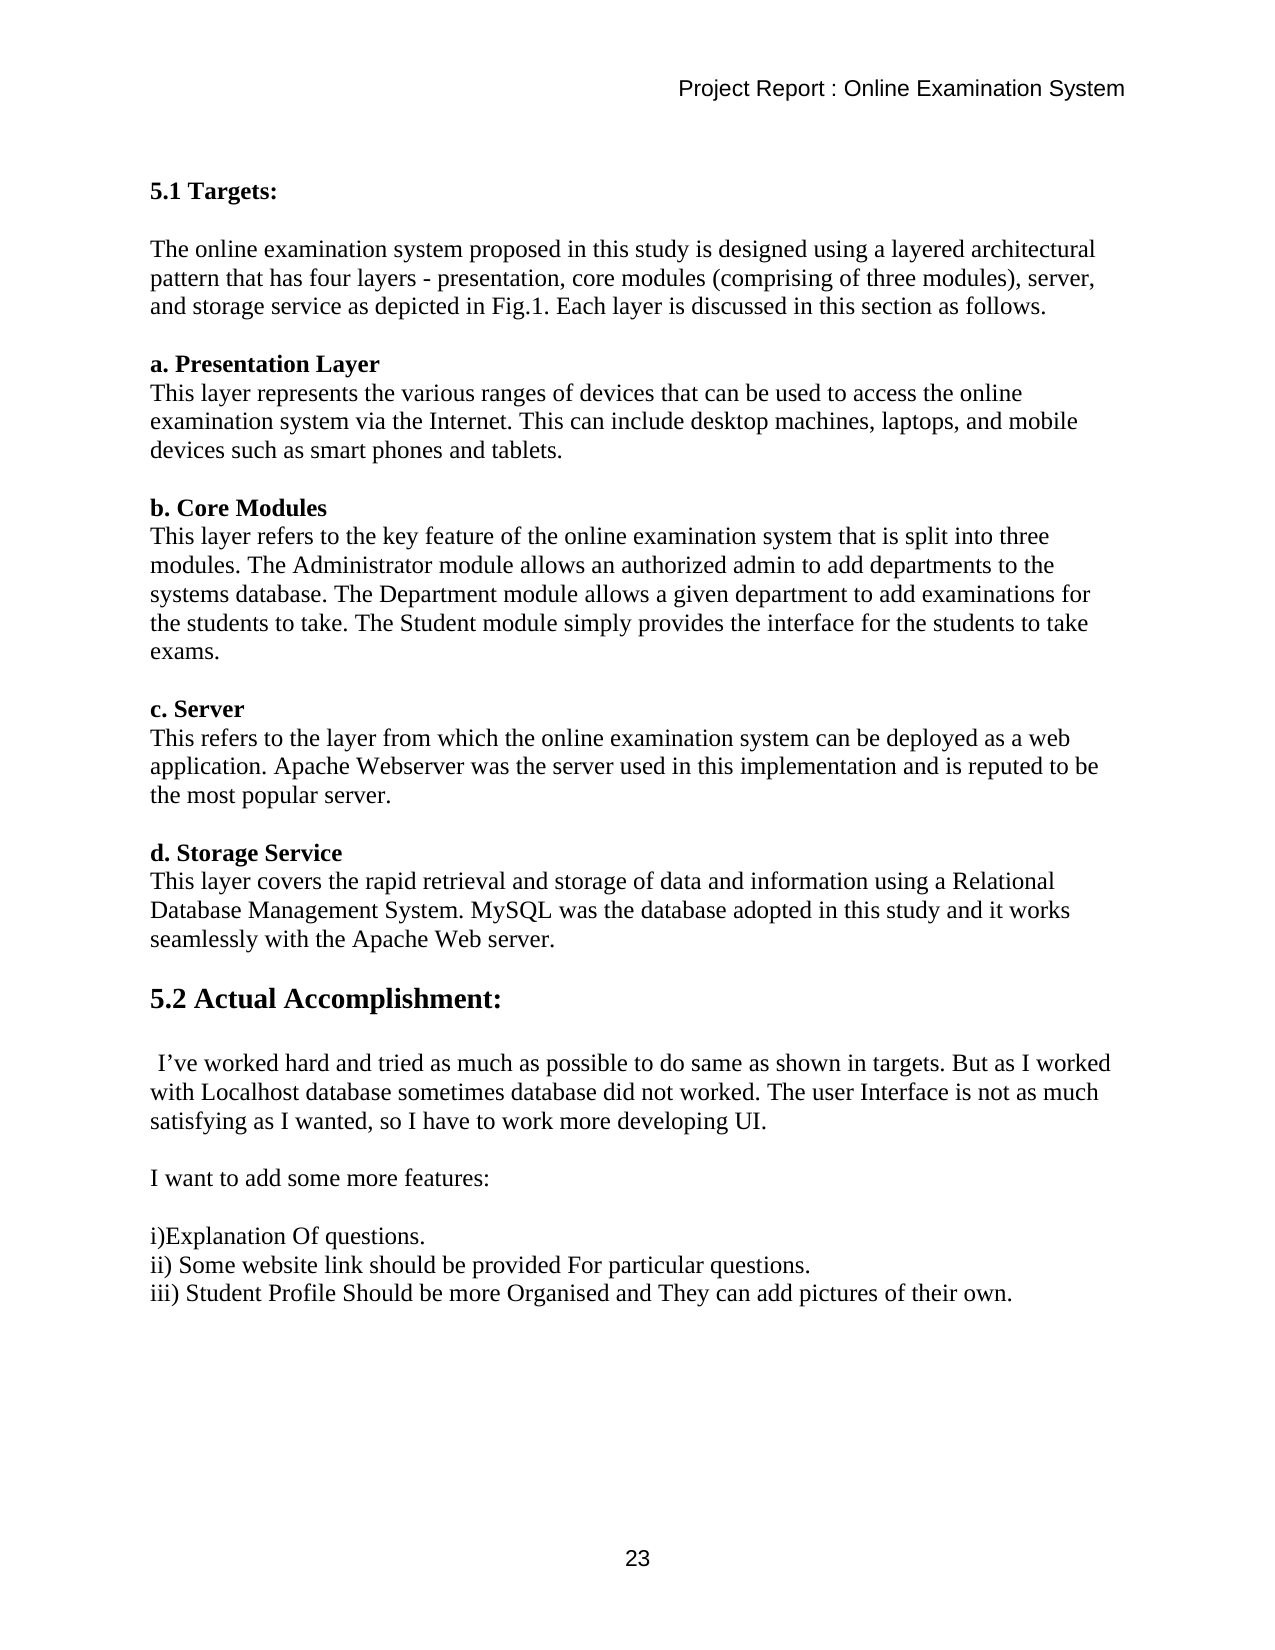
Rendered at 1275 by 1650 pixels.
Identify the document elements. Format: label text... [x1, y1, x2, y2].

text d. Storage Service [150, 838, 1125, 866]
text The online examination system proposed in this study is designed using a layered architectural [150, 234, 1125, 263]
text ii) Some website link should be provided For particular questions. [150, 1250, 1125, 1278]
text This layer represents the various ranges of devices that can be used to access the online examination system via the Internet. This can include desktop machines, laptops, and mobile devices such as smart phones and tablets. [150, 378, 1125, 464]
text This layer refers to the key feature of the online examination system that is split into three modules. The Administrator module allows an authorized admin to add departments to the systems database. The Department module allows a given department to add examinations for the students to take. The Student module simply provides the interface for the students to take exams. [150, 521, 1125, 665]
text iii) Student Profile Should be more Organised and They can add pictures of their own. [150, 1278, 1125, 1307]
text This refers to the layer from which the online examination system can be deployed as a web application. Apache Webserver was the server used in this implementation and is reputed to be the most popular server. [150, 723, 1125, 809]
text pattern that has four layers - presentation, core modules (comprising of three modules), server, and storage service as depicted in Fig.1. Each layer is discussed in this section as follows. [150, 263, 1125, 320]
text I want to add some more features: [150, 1163, 1125, 1192]
text I’ve worked hard and tried as much as possible to do same as shown in targets. But as I worked with Localhost database sometimes database did not worked. The user Interface is not as much satisfying as I wanted, so I have to work more developing UI. [150, 1048, 1125, 1135]
text a. Presentation Layer [150, 349, 1125, 378]
text 5.2 Actual Accomplishment: [150, 981, 1125, 1015]
text c. Server [150, 694, 1125, 723]
text i)Explanation Of questions. [150, 1221, 1125, 1250]
text This layer covers the rapid retrieval and storage of data and information using a Relational Database Management System. MySQL was the database adopted in this study and it works seamlessly with the Apache Web server. [150, 866, 1125, 953]
text 5.1 Targets: [150, 176, 1125, 205]
text b. Core Modules [150, 493, 1125, 521]
